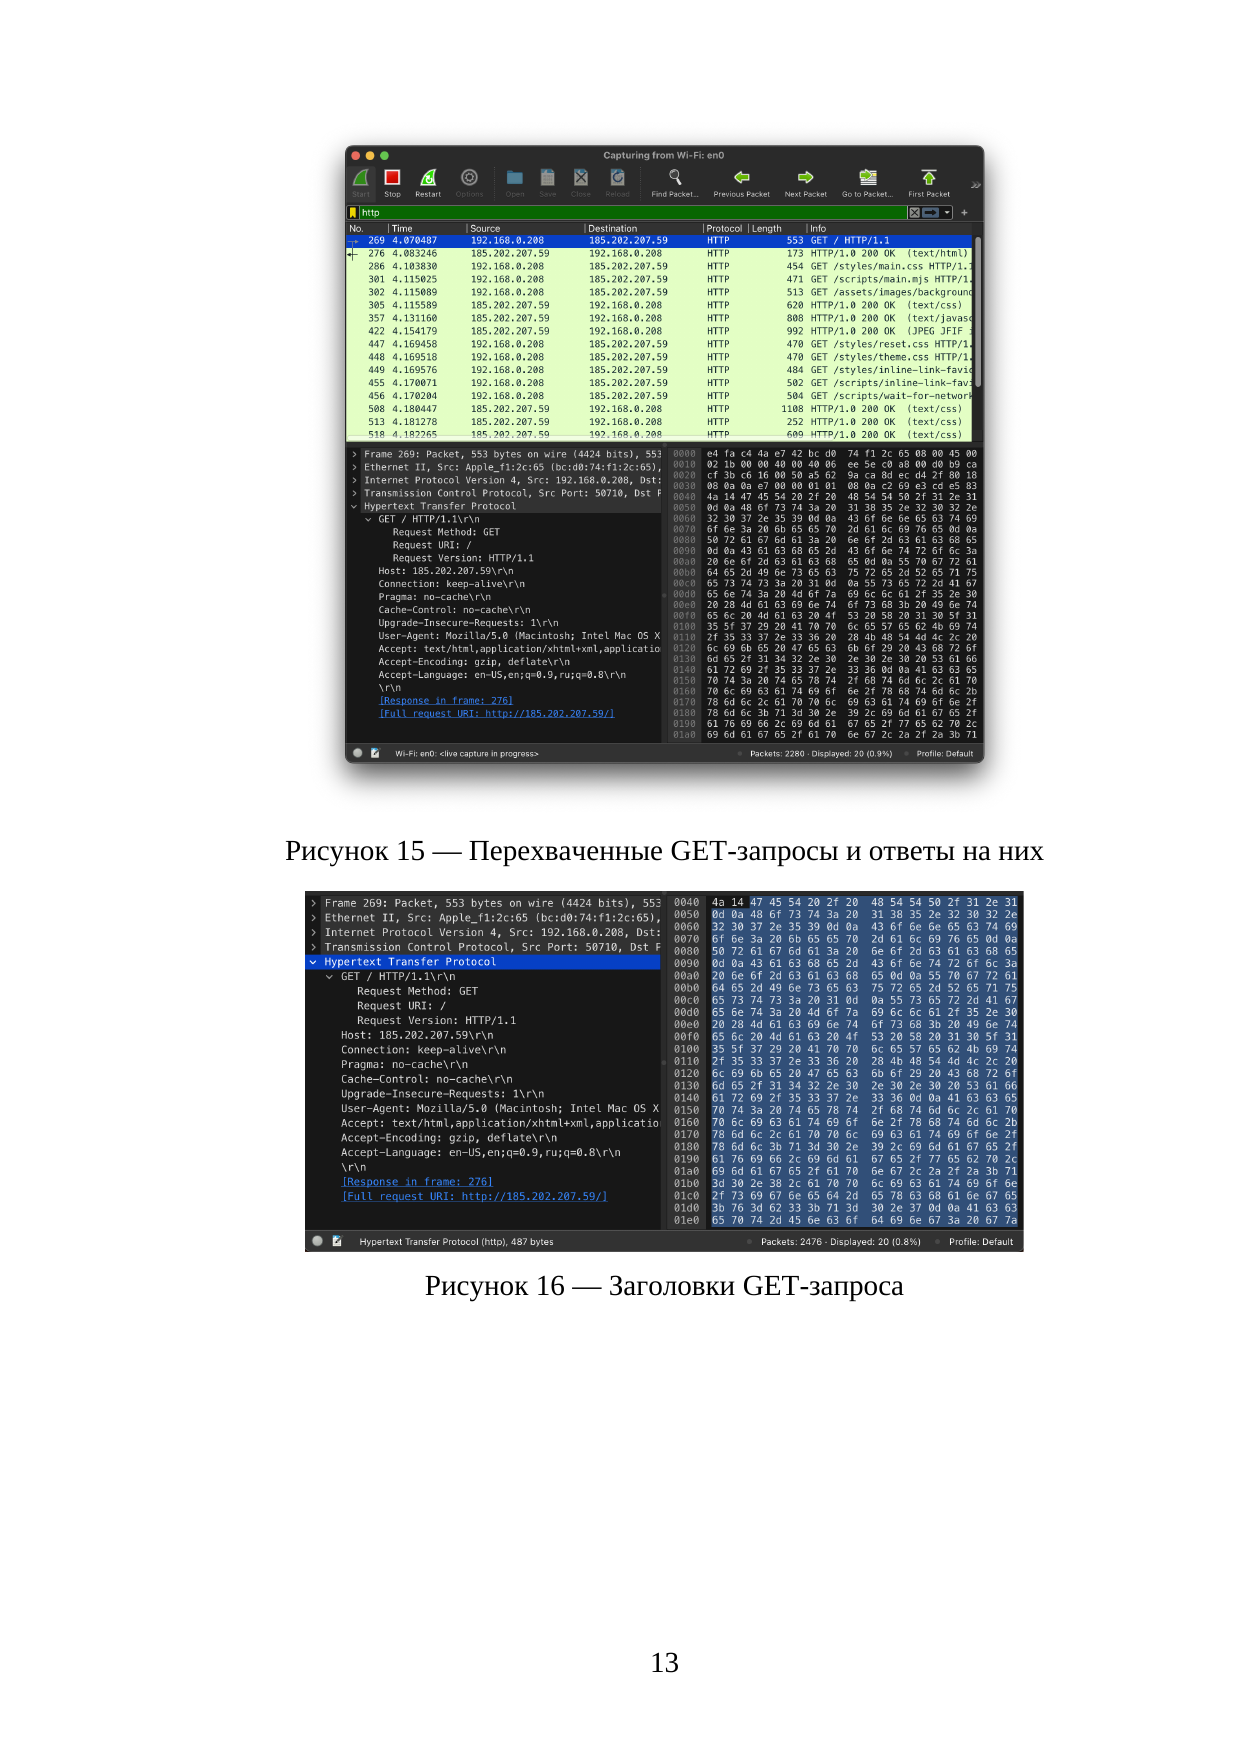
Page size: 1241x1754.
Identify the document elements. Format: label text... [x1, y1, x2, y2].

picture [305, 118, 1024, 816]
text Рисунок 16 — Заголовки GET-запроса [177, 1268, 1152, 1302]
text Рисунок 15 — Перехваченные GET-запросы и ответы на них [177, 833, 1152, 866]
picture [305, 891, 1024, 1252]
